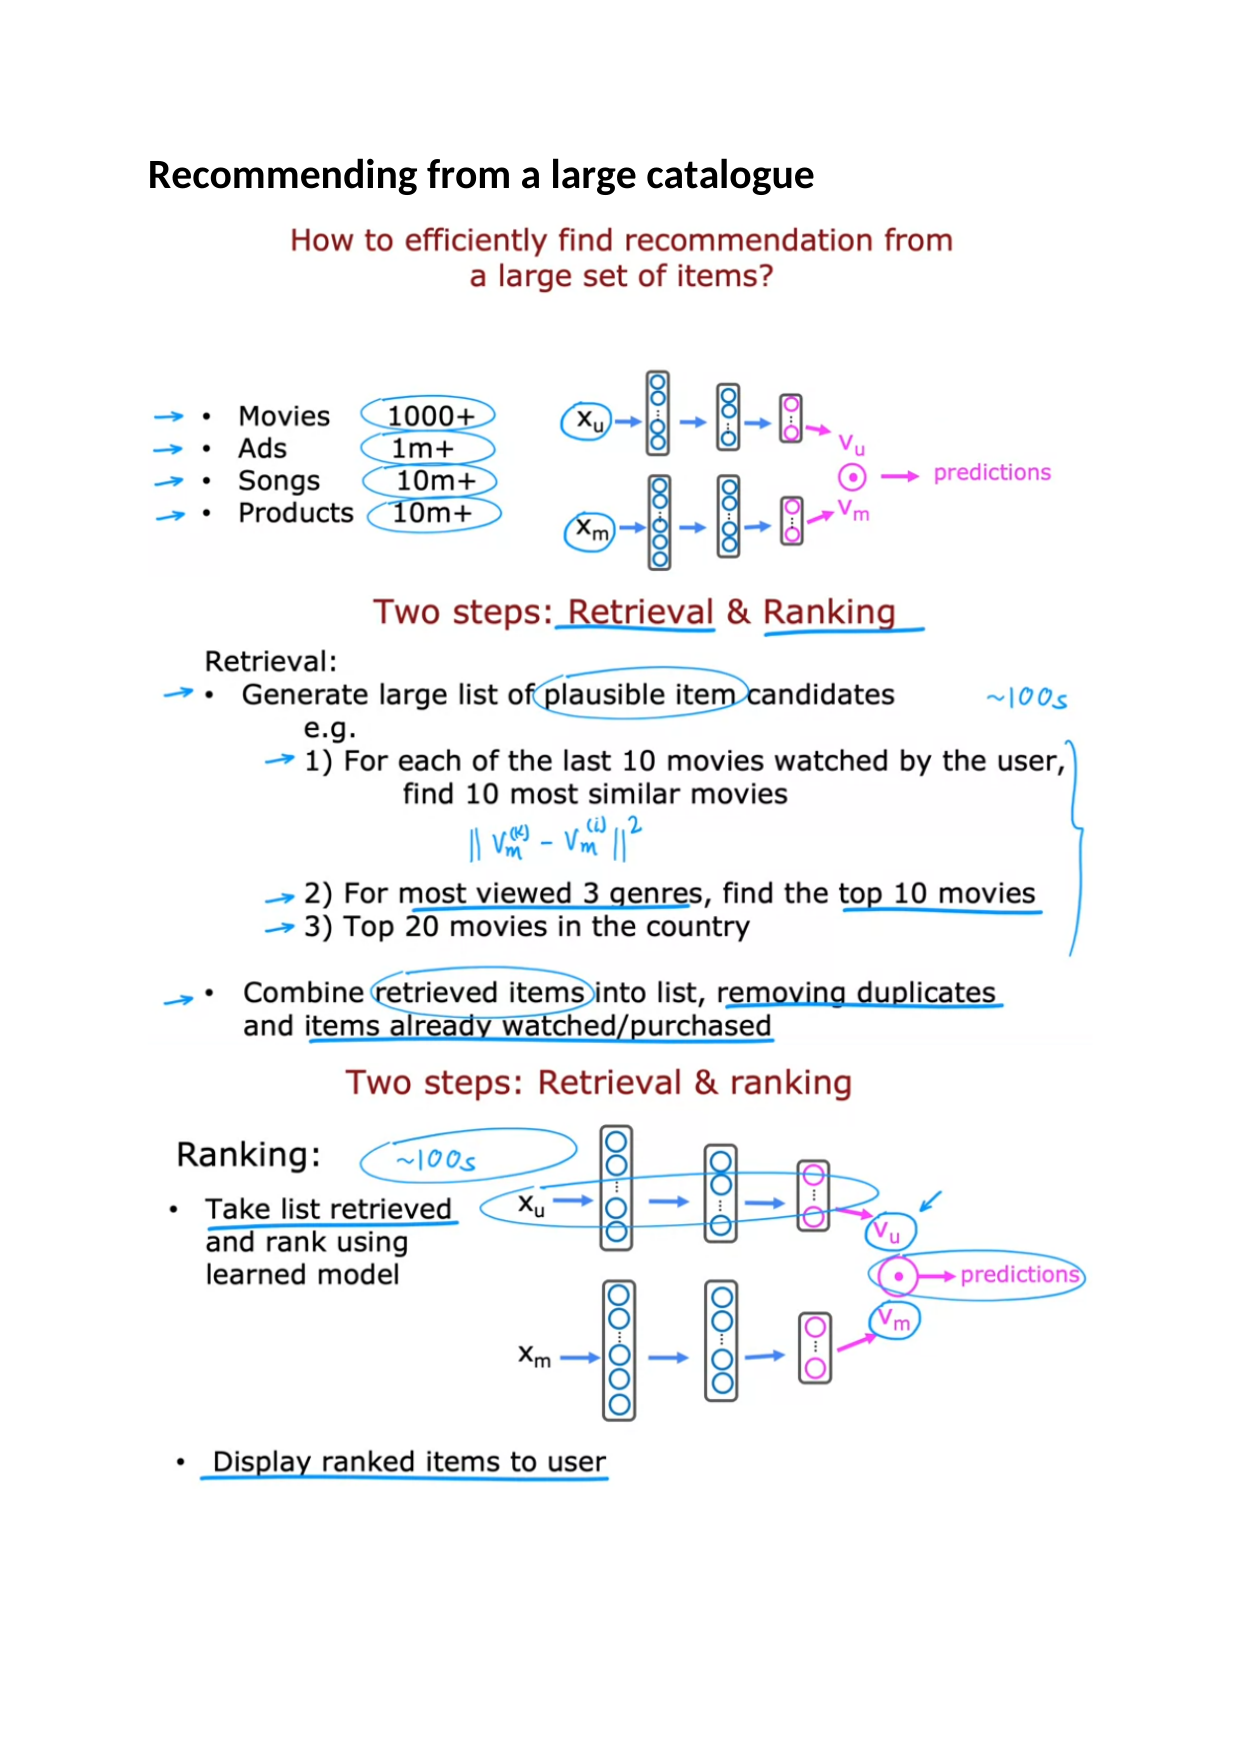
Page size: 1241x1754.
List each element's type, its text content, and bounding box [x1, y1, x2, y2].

picture [147, 595, 1093, 1045]
picture [147, 1063, 1093, 1489]
picture [147, 219, 1093, 577]
text Recommending from a large catalogue [148, 148, 1093, 198]
